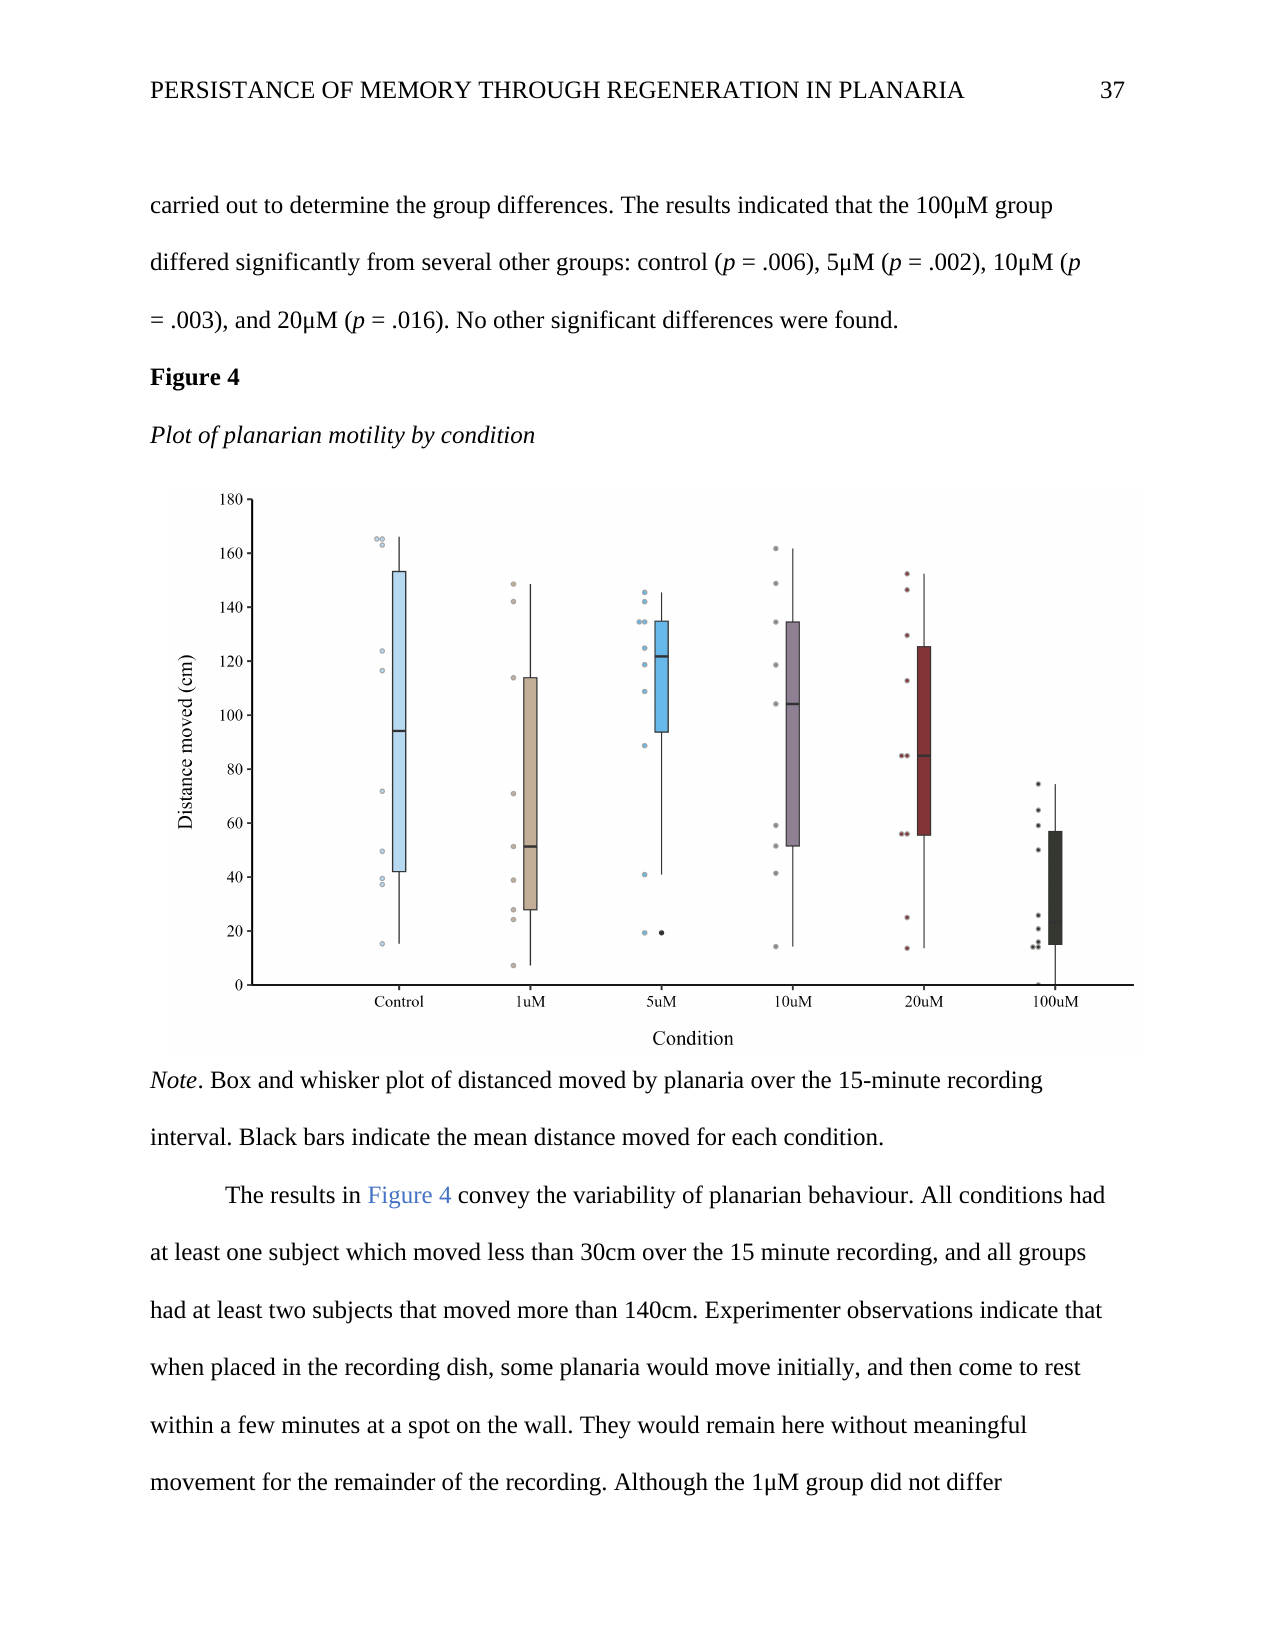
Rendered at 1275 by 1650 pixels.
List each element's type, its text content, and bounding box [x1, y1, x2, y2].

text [150, 190, 1125, 334]
text Plot of planarian motility by condition [150, 420, 1125, 449]
text Note. Box and whisker plot of distanced moved by planaria over the 15-minute recording interval. Black bars indicate the mean distance moved for each condition. [150, 1065, 1125, 1151]
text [150, 1180, 1125, 1496]
title Figure 4 [150, 362, 1125, 391]
picture [168, 490, 1144, 1059]
